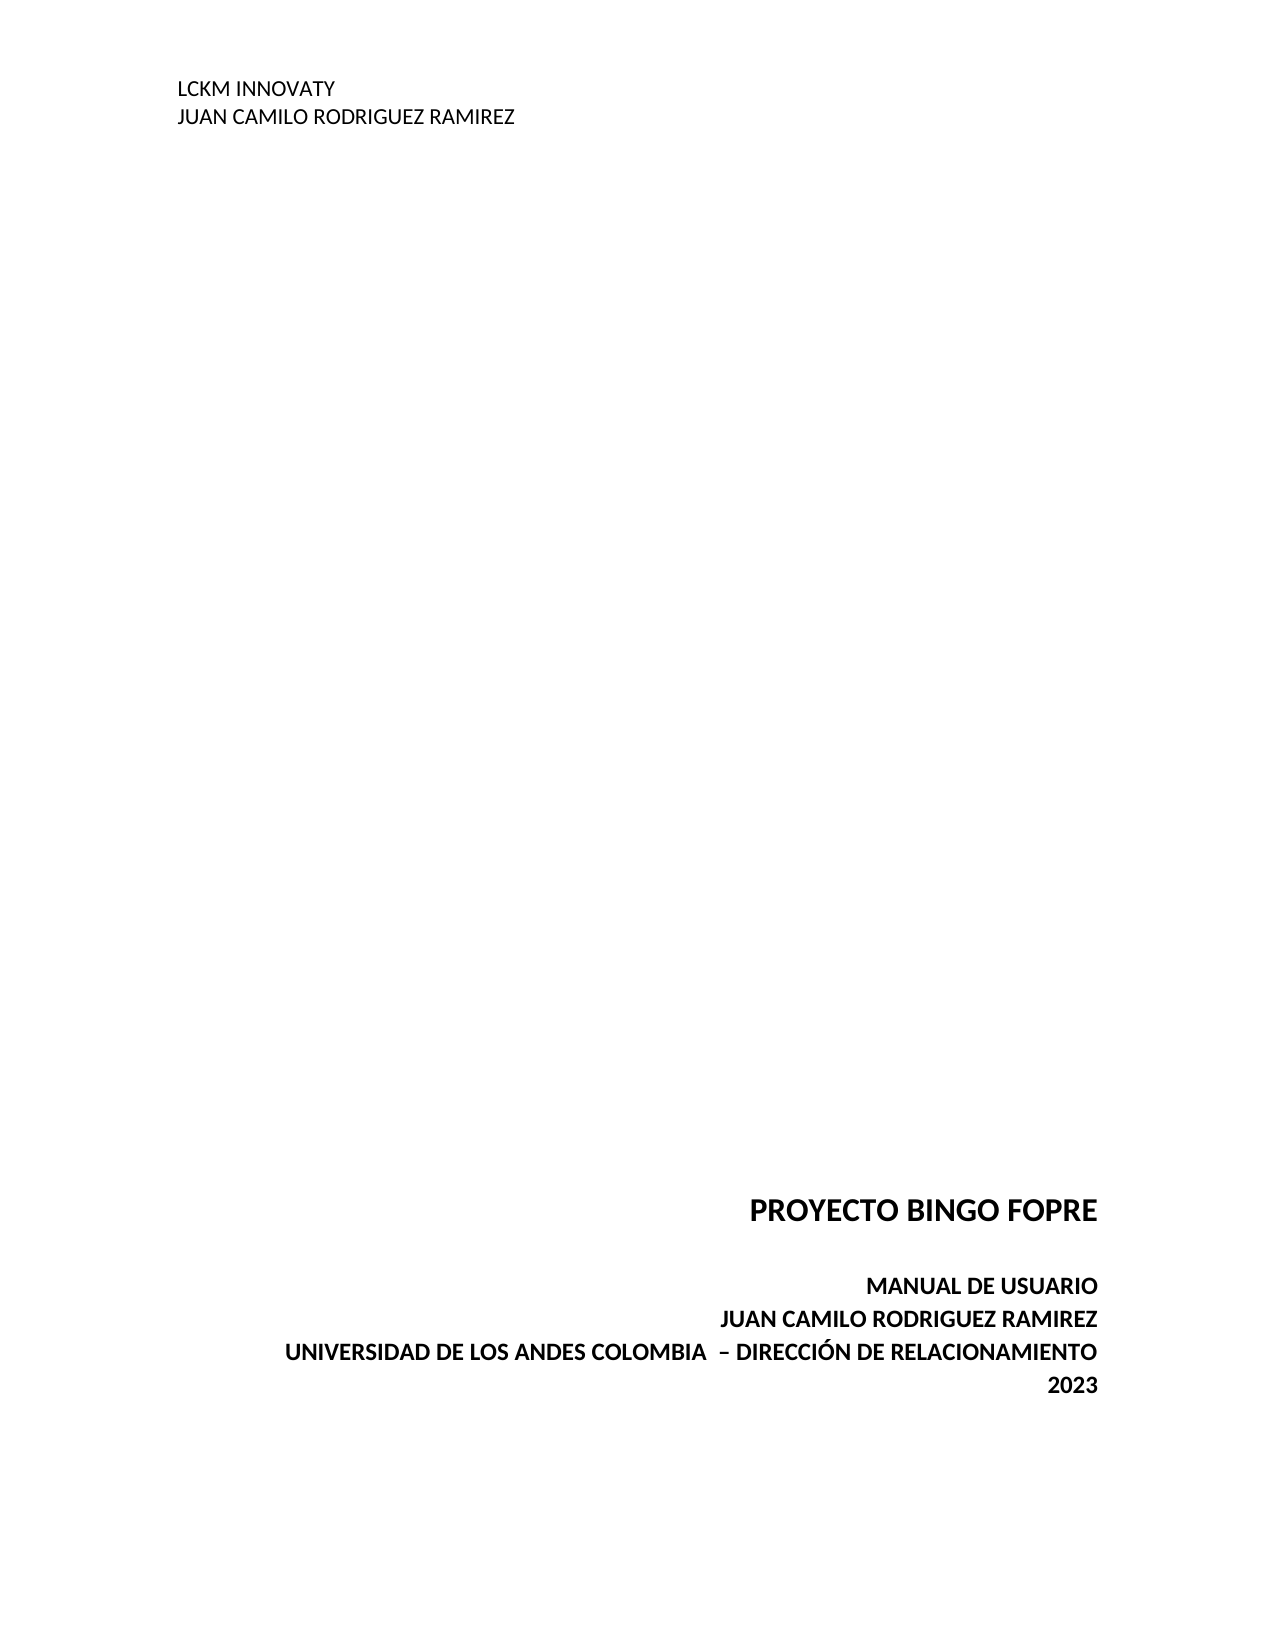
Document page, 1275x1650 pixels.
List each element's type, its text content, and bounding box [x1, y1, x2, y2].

text PROYECTO BINGO FOPRE [177, 1189, 1098, 1230]
text MANUAL DE USUARIO JUAN CAMILO RODRIGUEZ RAMIREZ UNIVERSIDAD DE LOS ANDES COLOMBIA – DIRECCIÓN DE RELACIONAMIENTO 2023 [177, 1271, 1098, 1400]
